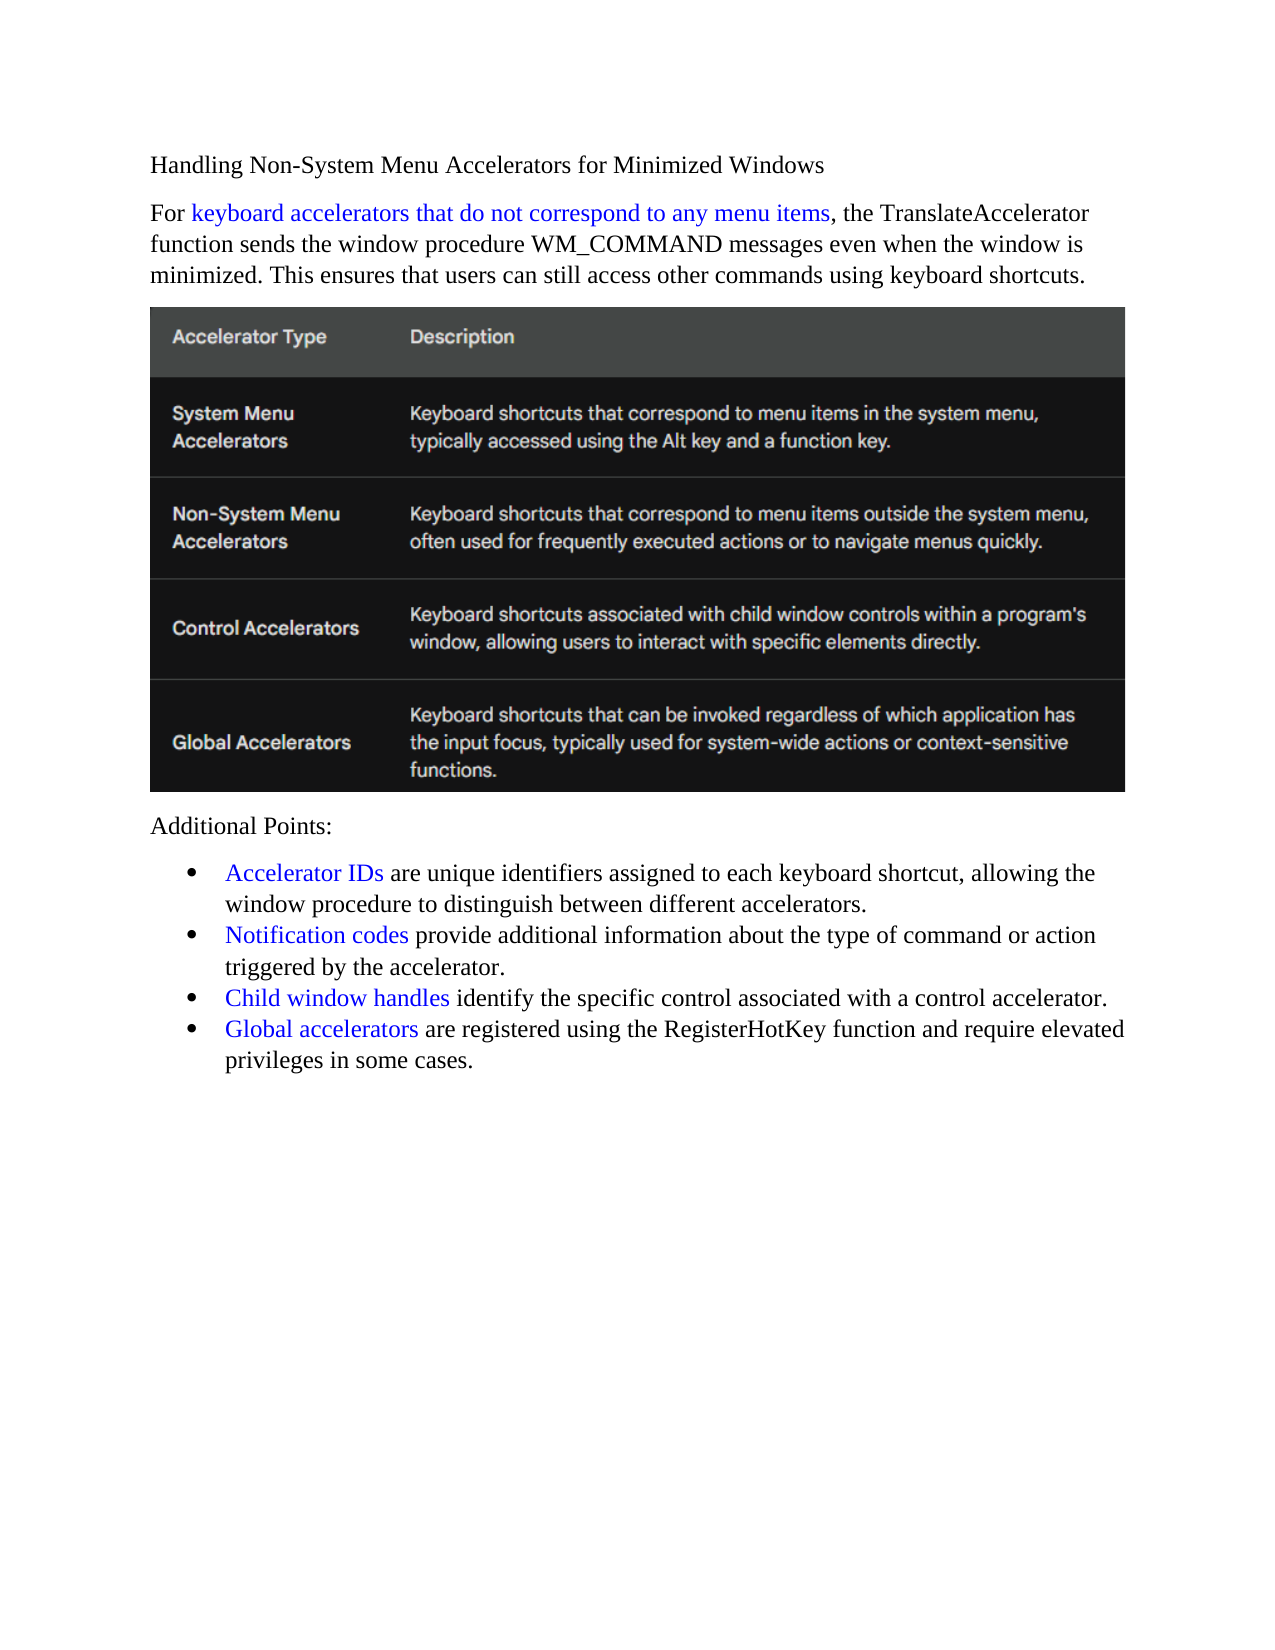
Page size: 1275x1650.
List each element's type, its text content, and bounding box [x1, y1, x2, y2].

list Accelerator IDs are unique identifiers assigned to each keyboard shortcut, allowing the window procedure to distinguish between different accelerators. [187, 858, 1125, 918]
list Global accelerators are registered using the RegisterHotKey function and require elevated privileges in some cases. [187, 1014, 1125, 1073]
text Additional Points: [150, 811, 1125, 839]
picture [150, 307, 1125, 792]
text For keyboard accelerators that do not correspond to any menu items, the TranslateAccelerator function sends the window procedure WM_COMMAND messages even when the window is minimized. This ensures that users can still access other commands using keyboard shortcuts. [150, 198, 1125, 288]
text Handling Non-System Menu Accelerators for Minimized Windows [150, 150, 1125, 179]
list Notification codes provide additional information about the type of command or action triggered by the accelerator. [187, 921, 1125, 980]
list Child window handles identify the specific control associated with a control accelerator. [187, 983, 1125, 1011]
